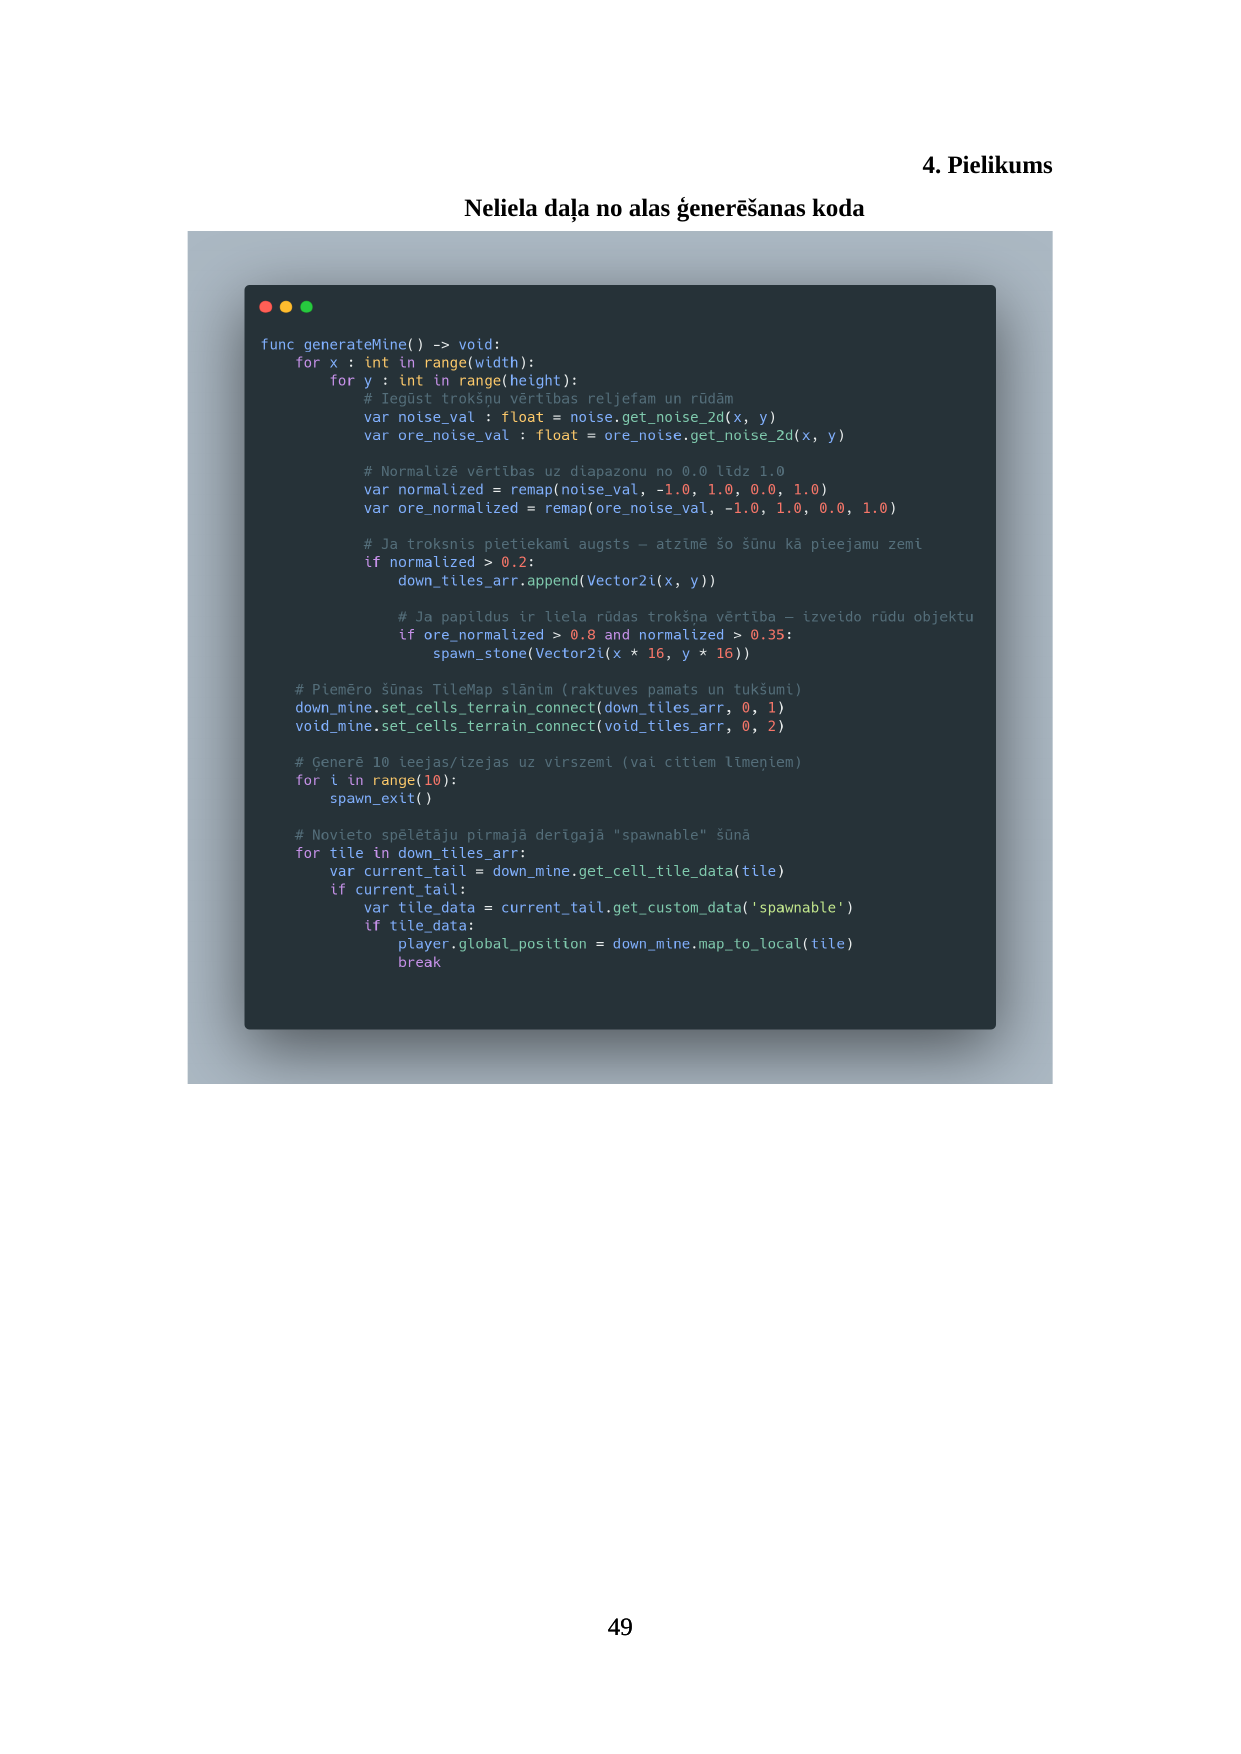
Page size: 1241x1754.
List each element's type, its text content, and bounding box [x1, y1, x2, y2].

picture [187, 231, 1053, 1084]
text 4. Pielikums [187, 150, 1053, 179]
text Neliela daļa no alas ģenerēšanas koda [187, 193, 1053, 222]
